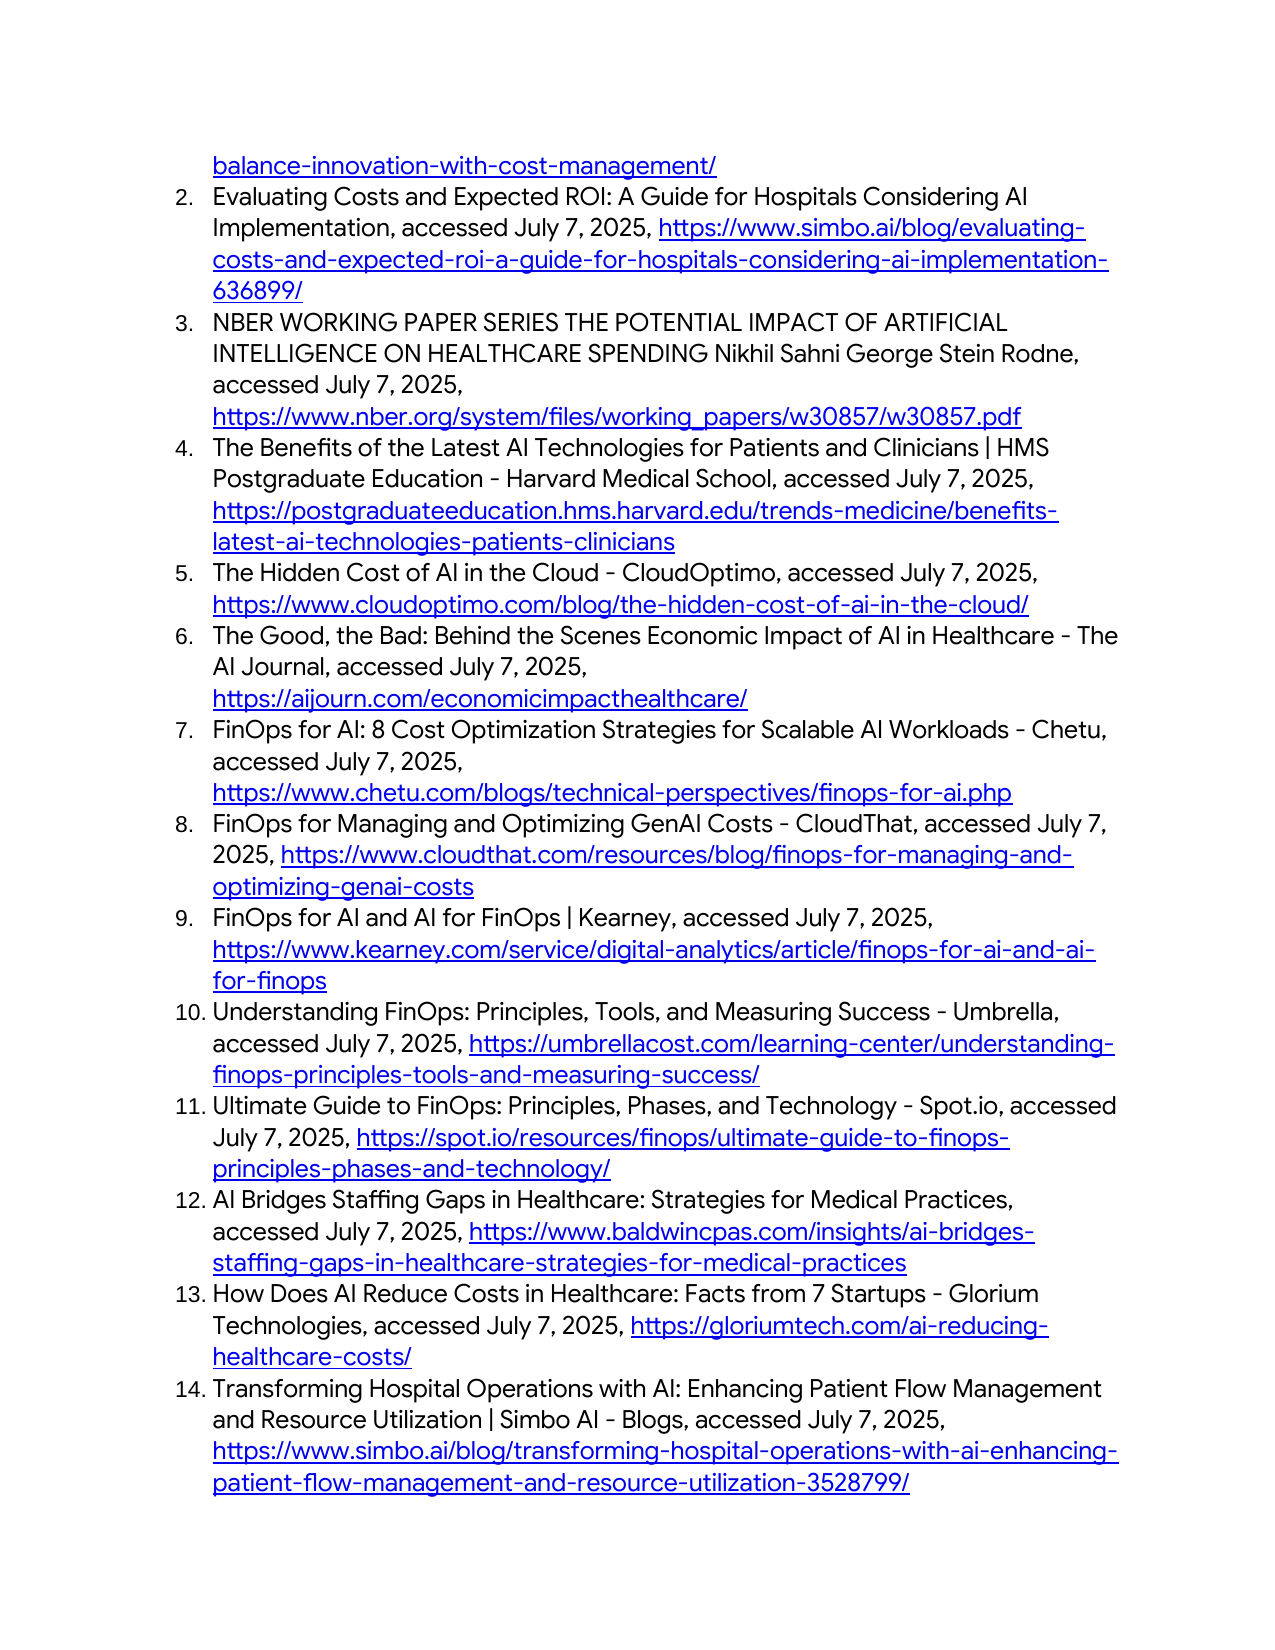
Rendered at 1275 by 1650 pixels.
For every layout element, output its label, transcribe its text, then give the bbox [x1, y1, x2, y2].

list The Hidden Cost of AI in the Cloud - CloudOptimo, accessed July 7, 2025, https://www.cloudoptimo.com/blog/the-hidden-cost-of-ai-in-the-cloud/ [175, 558, 1125, 620]
list FinOps for AI: 8 Cost Optimization Strategies for Scalable AI Workloads - Chetu, accessed July 7, 2025, https://www.chetu.com/blogs/technical-perspectives/finops-for-ai.php [175, 714, 1125, 808]
list Evaluating Costs and Expected ROI: A Guide for Hospitals Considering AI Implementation, accessed July 7, 2025, https://www.simbo.ai/blog/evaluating-costs-and-expected-roi-a-guide-for-hospitals-considering-ai-implementation-636899/ [175, 181, 1125, 307]
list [175, 150, 1125, 181]
list Ultimate Guide to FinOps: Principles, Phases, and Technology - Spot.io, accessed July 7, 2025, https://spot.io/resources/finops/ultimate-guide-to-finops-principles-phases-and-technology/ [175, 1091, 1125, 1185]
list Understanding FinOps: Principles, Tools, and Measuring Success - Umbrella, accessed July 7, 2025, https://umbrellacost.com/learning-center/understanding-finops-principles-tools-and-measuring-success/ [175, 997, 1125, 1091]
list The Good, the Bad: Behind the Scenes Economic Impact of AI in Healthcare - The AI Journal, accessed July 7, 2025, https://aijourn.com/economicimpacthealthcare/ [175, 620, 1125, 714]
list FinOps for Managing and Optimizing GenAI Costs - CloudThat, accessed July 7, 2025, https://www.cloudthat.com/resources/blog/finops-for-managing-and-optimizing-genai-costs [175, 808, 1125, 902]
list FinOps for AI and AI for FinOps | Kearney, accessed July 7, 2025, https://www.kearney.com/service/digital-analytics/article/finops-for-ai-and-ai-for-finops [175, 902, 1125, 997]
list The Benefits of the Latest AI Technologies for Patients and Clinicians | HMS Postgraduate Education - Harvard Medical School, accessed July 7, 2025, https://postgraduateeducation.hms.harvard.edu/trends-medicine/benefits-latest-ai-technologies-patients-clinicians [175, 432, 1125, 558]
list NBER WORKING PAPER SERIES THE POTENTIAL IMPACT OF ARTIFICIAL INTELLIGENCE ON HEALTHCARE SPENDING Nikhil Sahni George Stein Rodne, accessed July 7, 2025, https://www.nber.org/system/files/working_papers/w30857/w30857.pdf [175, 307, 1125, 432]
list Transforming Hospital Operations with AI: Enhancing Patient Flow Management and Resource Utilization | Simbo AI - Blogs, accessed July 7, 2025, https://www.simbo.ai/blog/transforming-hospital-operations-with-ai-enhancing-patient-flow-management-and-resource-utilization-3528799/ [175, 1373, 1125, 1498]
list AI Bridges Staffing Gaps in Healthcare: Strategies for Medical Practices, accessed July 7, 2025, https://www.baldwincpas.com/insights/ai-bridges-staffing-gaps-in-healthcare-strategies-for-medical-practices [175, 1185, 1125, 1279]
list How Does AI Reduce Costs in Healthcare: Facts from 7 Startups - Glorium Technologies, accessed July 7, 2025, https://gloriumtech.com/ai-reducing-healthcare-costs/ [175, 1279, 1125, 1373]
